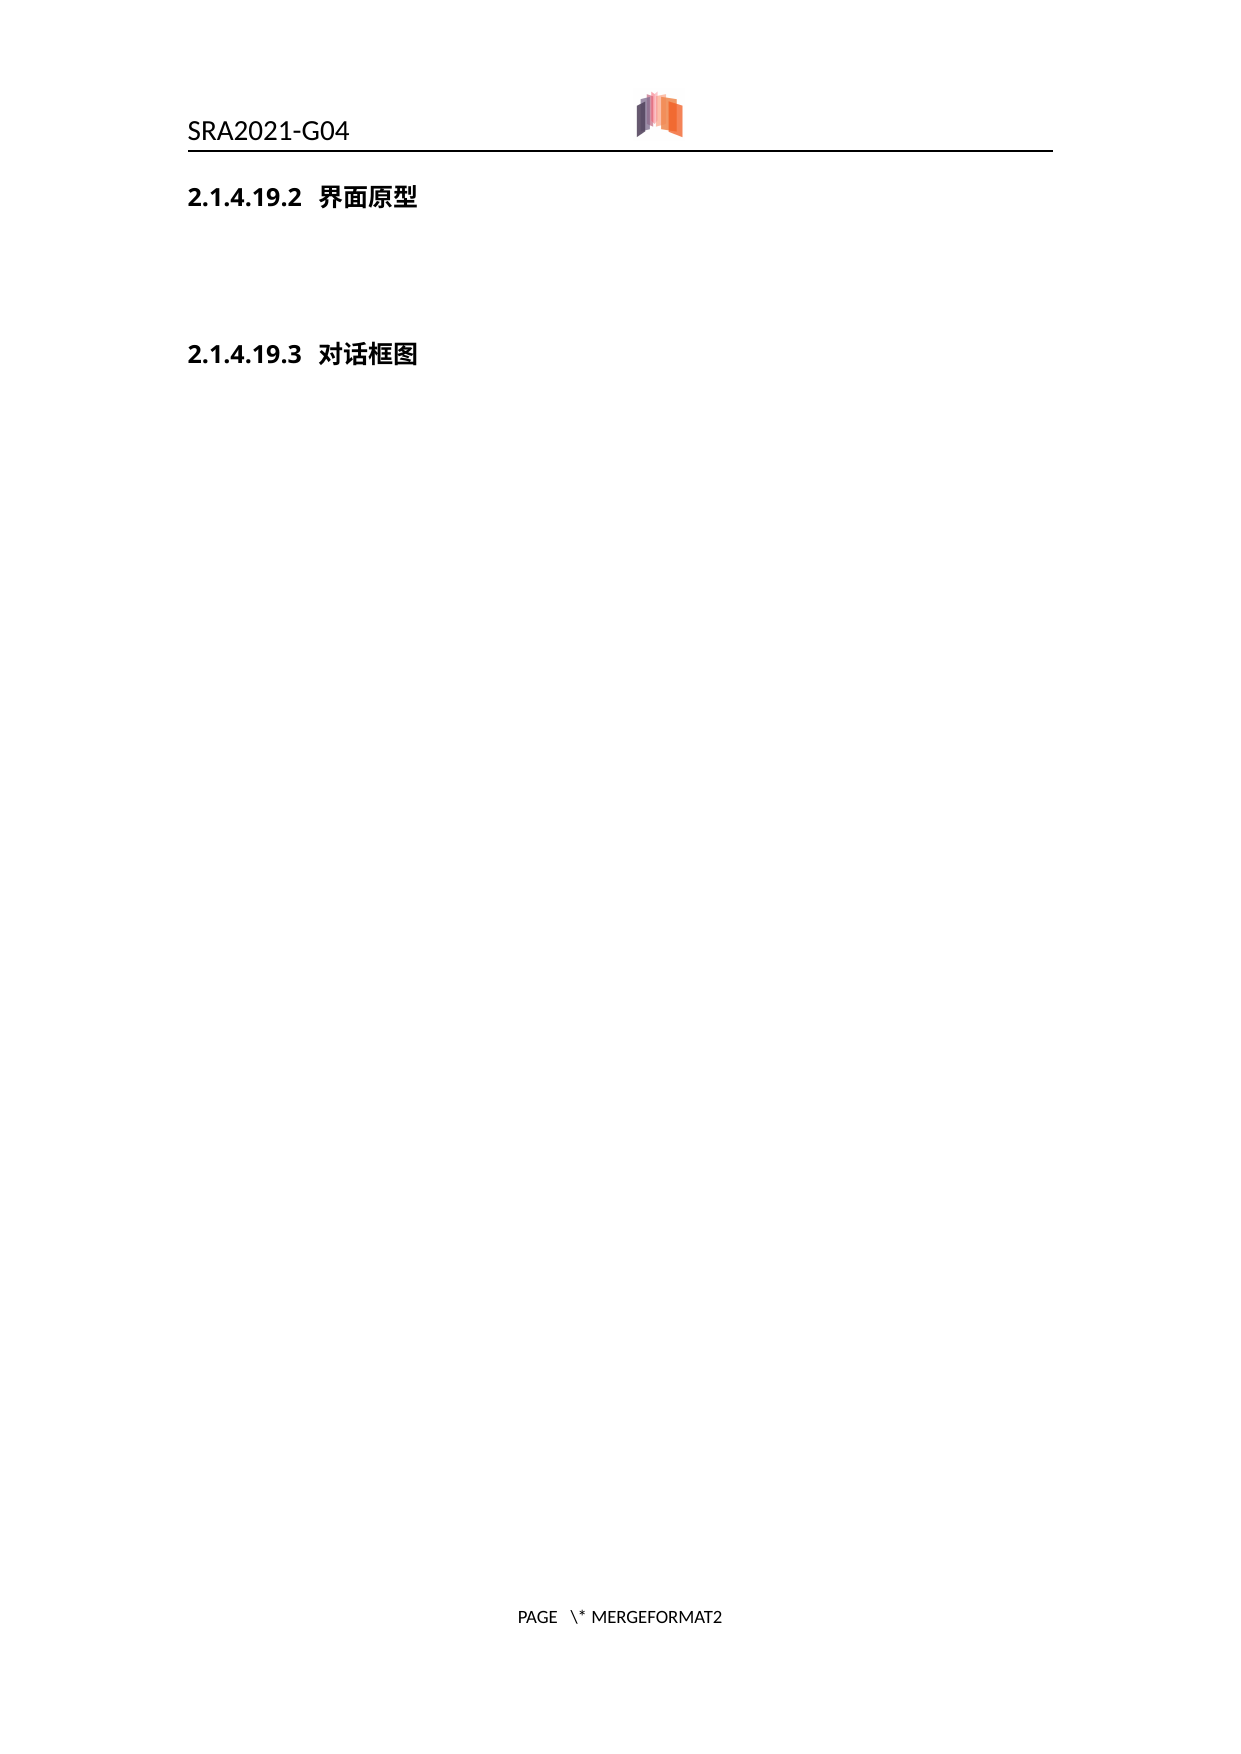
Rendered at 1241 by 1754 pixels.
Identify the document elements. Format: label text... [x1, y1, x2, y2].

subtitle 界面原型 [187, 163, 1053, 228]
picture [633, 88, 686, 141]
subtitle 对话框图 [187, 320, 1053, 385]
